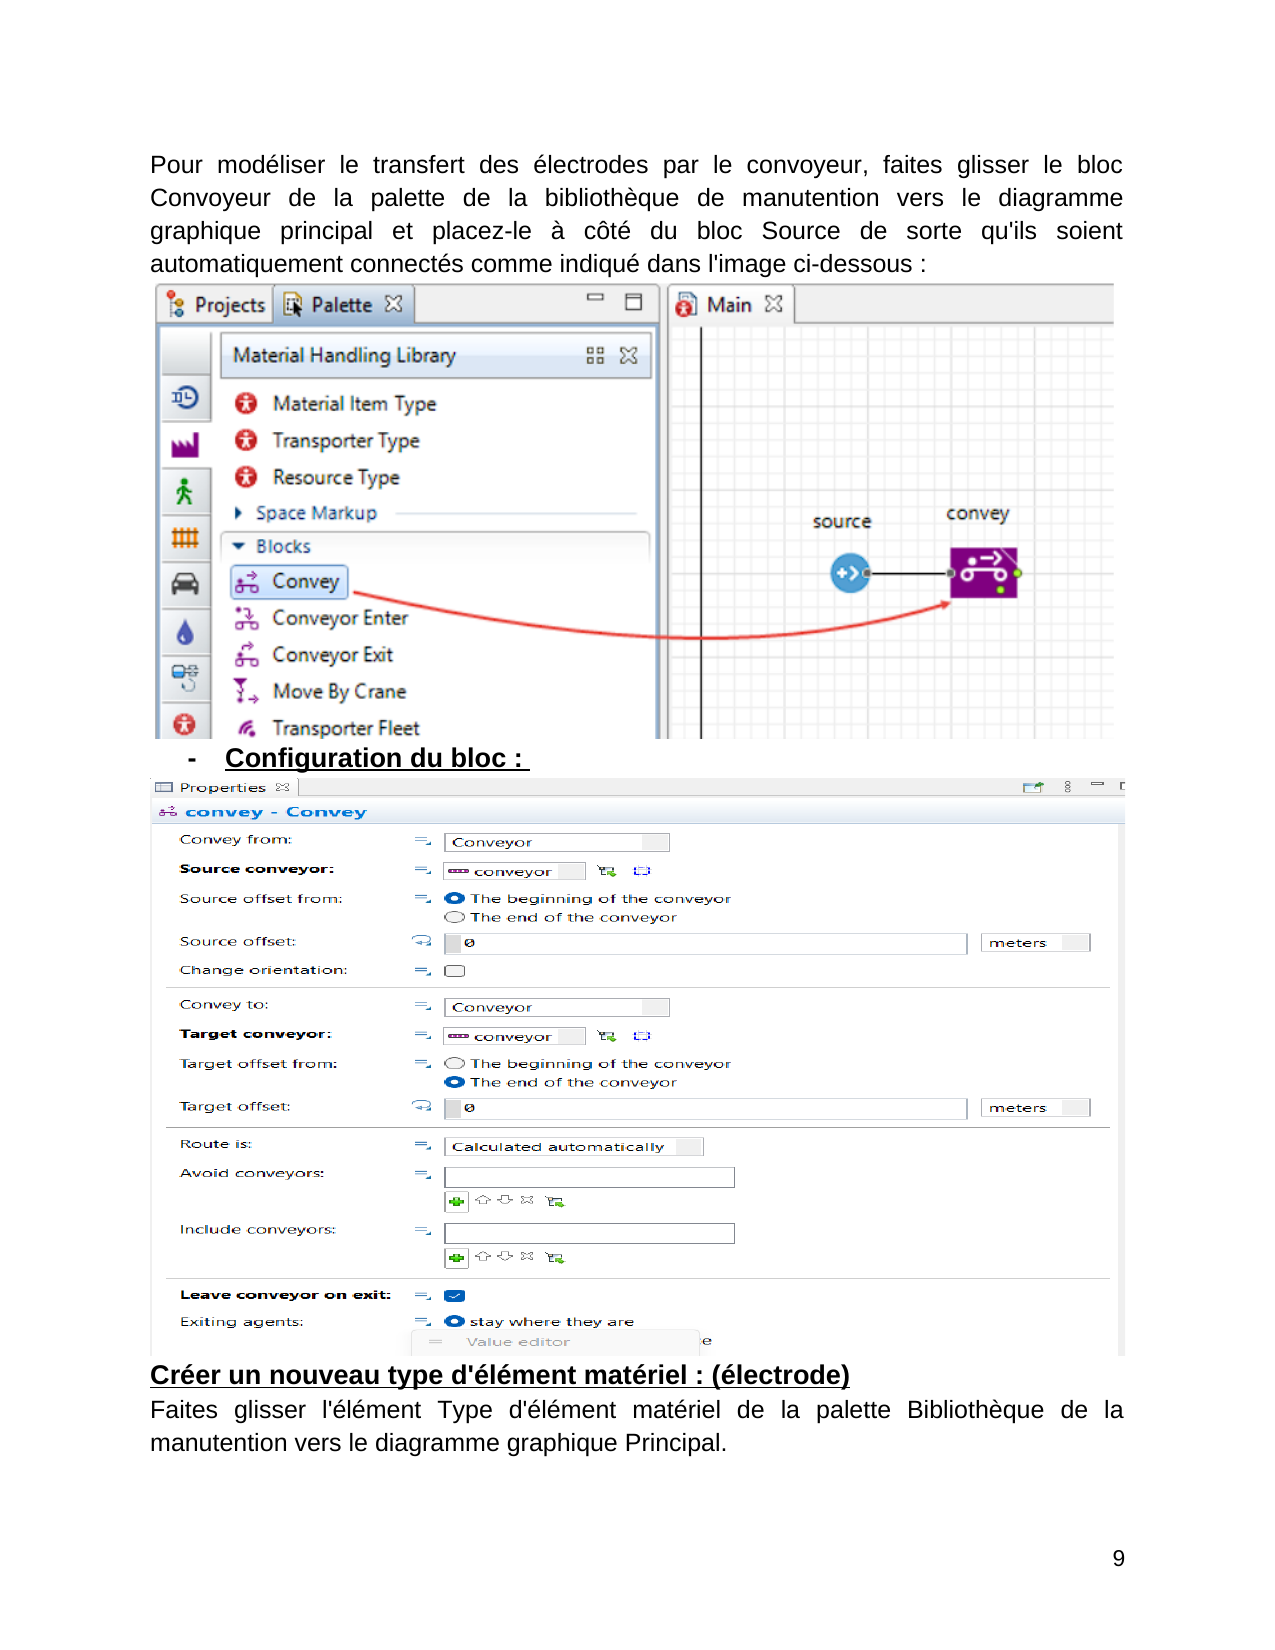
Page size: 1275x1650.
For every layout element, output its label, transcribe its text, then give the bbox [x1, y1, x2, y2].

list Configuration du bloc : [187, 742, 1125, 773]
text Créer un nouveau type d'élément matériel : (électrode) [150, 1359, 1125, 1391]
picture [150, 778, 1125, 1356]
text Faites glisser l'élément Type d'élément matériel de la palette Bibliothèque de la manutention vers le diagramme graphique Principal. [150, 1395, 1125, 1457]
text Pour modéliser le transfert des électrodes par le convoyeur, faites glisser le bloc Convoyeur de la palette de la bibliothèque de manutention vers le diagramme graphique principal et placez-le à côté du bloc Source de sorte qu'ils soient automatiquement connectés comme indiqué dans l'image ci-dessous : [150, 150, 1125, 278]
picture [150, 282, 1125, 739]
